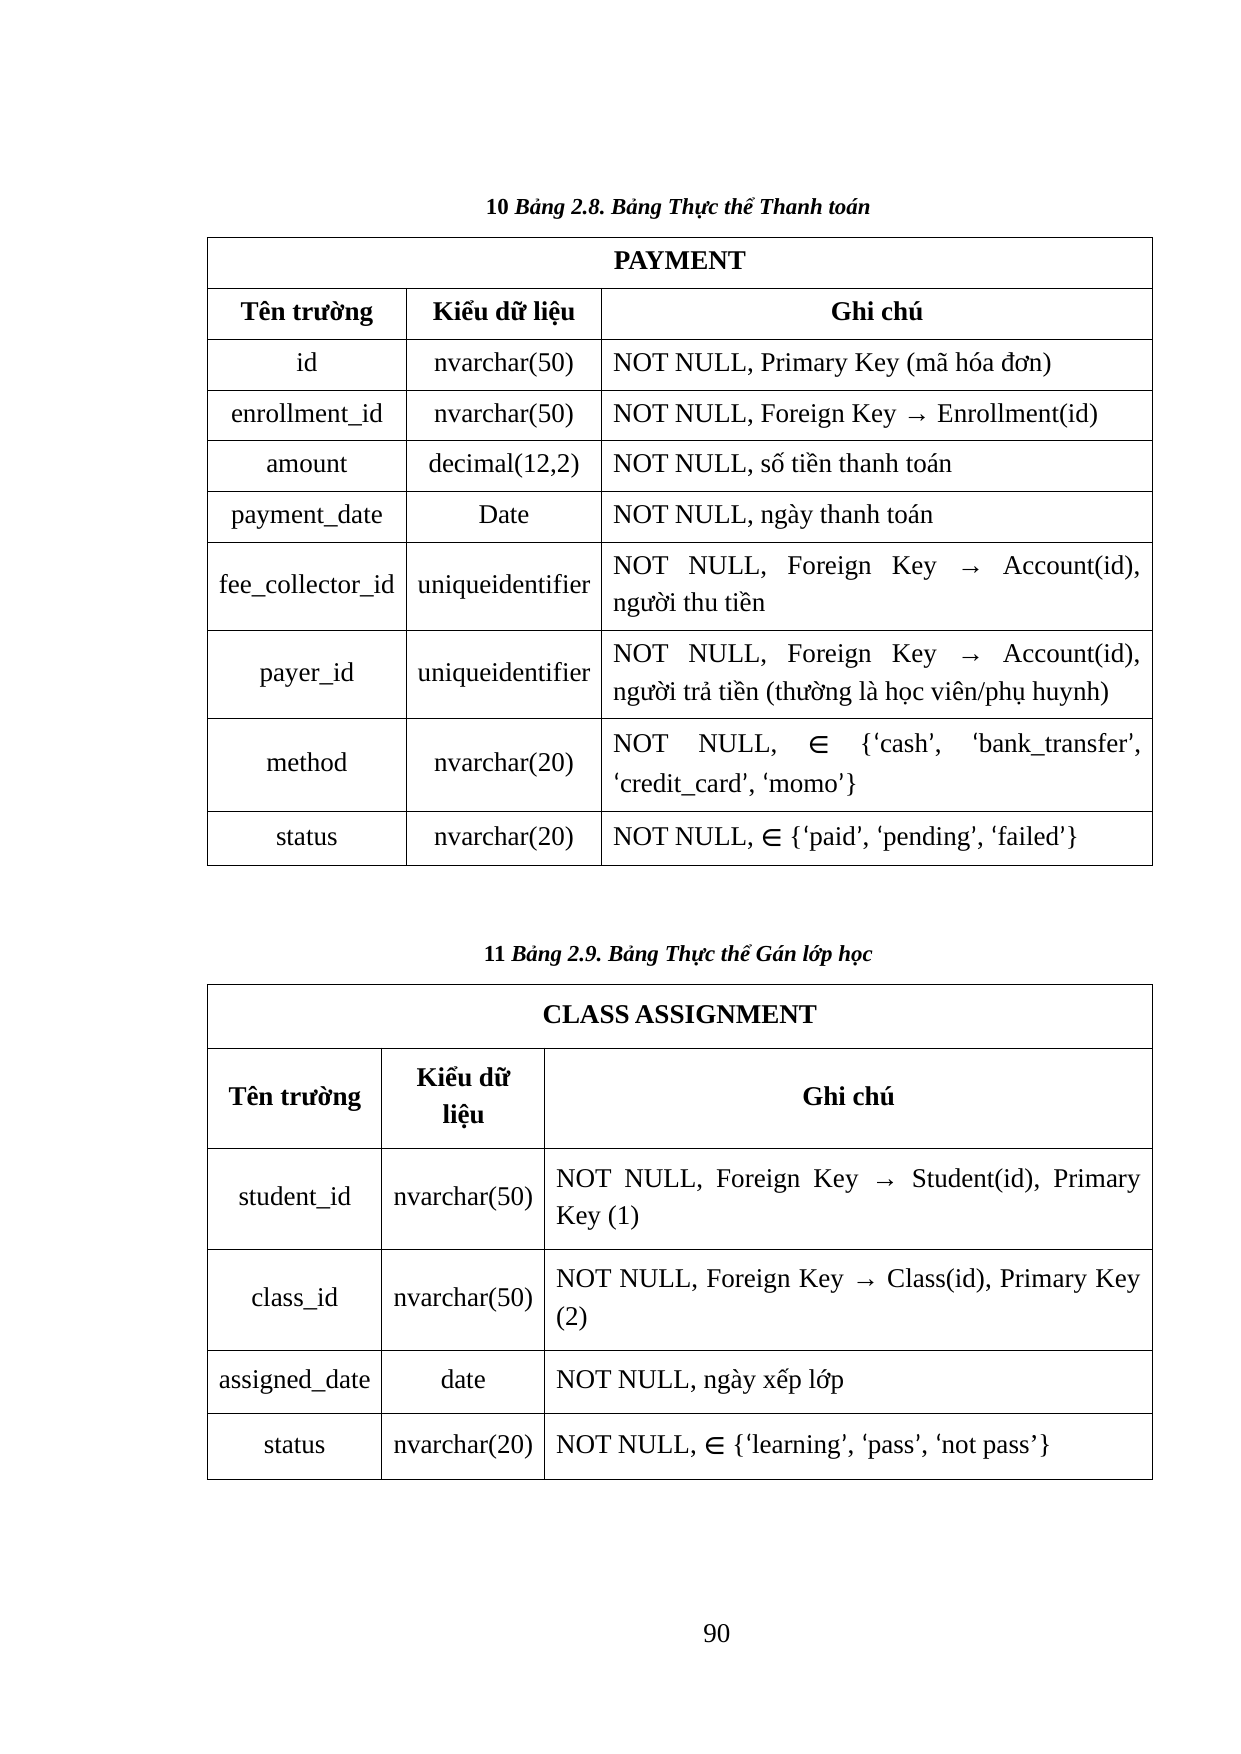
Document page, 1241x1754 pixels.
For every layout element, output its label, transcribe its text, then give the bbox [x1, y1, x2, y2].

table_cell id [208, 340, 406, 389]
table_cell amount [208, 441, 406, 491]
table_cell NOT NULL, ∈ {‘cash’, ‘bank_transfer’, ‘credit_card’, ‘momo’} [602, 719, 1152, 811]
table_cell enrollment_id [208, 391, 406, 440]
table_cell nvarchar(50) [382, 1149, 544, 1249]
table_header PAYMENT [208, 238, 1152, 288]
table_cell NOT NULL, ngày thanh toán [602, 492, 1152, 542]
table_cell NOT NULL, số tiền thanh toán [602, 441, 1152, 491]
table_cell NOT NULL, Foreign Key → Student(id), Primary Key (1) [545, 1149, 1152, 1249]
table_cell payment_date [208, 492, 406, 542]
table_cell fee_collector_id [208, 543, 406, 630]
table_cell student_id [208, 1149, 381, 1249]
table_cell status [208, 1414, 381, 1479]
table_cell NOT NULL, Foreign Key → Account(id), người trả tiền (thường là học viên/phụ huynh) [602, 631, 1152, 718]
table_cell NOT NULL, ngày xếp lớp [545, 1351, 1152, 1413]
table_cell NOT NULL, ∈ {‘paid’, ‘pending’, ‘failed’} [602, 812, 1152, 864]
table_cell nvarchar(20) [382, 1414, 544, 1479]
table_cell status [208, 812, 406, 864]
table_cell uniqueidentifier [407, 543, 601, 630]
table_cell class_id [208, 1250, 381, 1349]
table_cell payer_id [208, 631, 406, 718]
table_cell Ghi chú [602, 289, 1152, 339]
table_header CLASS ASSIGNMENT [208, 985, 1152, 1048]
table_cell Kiểu dữ liệu [382, 1049, 544, 1148]
table_cell date [382, 1351, 544, 1413]
table_cell assigned_date [208, 1351, 381, 1413]
table_cell Tên trường [208, 289, 406, 339]
table_cell NOT NULL, Primary Key (mã hóa đơn) [602, 340, 1152, 389]
table_cell Kiểu dữ liệu [407, 289, 601, 339]
table_cell NOT NULL, Foreign Key → Enrollment(id) [602, 391, 1152, 440]
table_cell Tên trường [208, 1049, 381, 1148]
table_cell nvarchar(50) [407, 391, 601, 440]
table_cell nvarchar(50) [407, 340, 601, 389]
table_cell uniqueidentifier [407, 631, 601, 718]
table_cell Ghi chú [545, 1049, 1152, 1148]
table_cell nvarchar(50) [382, 1250, 544, 1349]
table_cell nvarchar(20) [407, 812, 601, 864]
table_cell NOT NULL, Foreign Key → Class(id), Primary Key (2) [545, 1250, 1152, 1349]
table_cell method [208, 719, 406, 811]
table_cell Date [407, 492, 601, 542]
table_cell NOT NULL, ∈ {‘learning’, ‘pass’, ‘not pass’} [545, 1414, 1152, 1479]
table_cell decimal(12,2) [407, 441, 601, 491]
table_cell NOT NULL, Foreign Key → Account(id), người thu tiền [602, 543, 1152, 630]
table_cell nvarchar(20) [407, 719, 601, 811]
